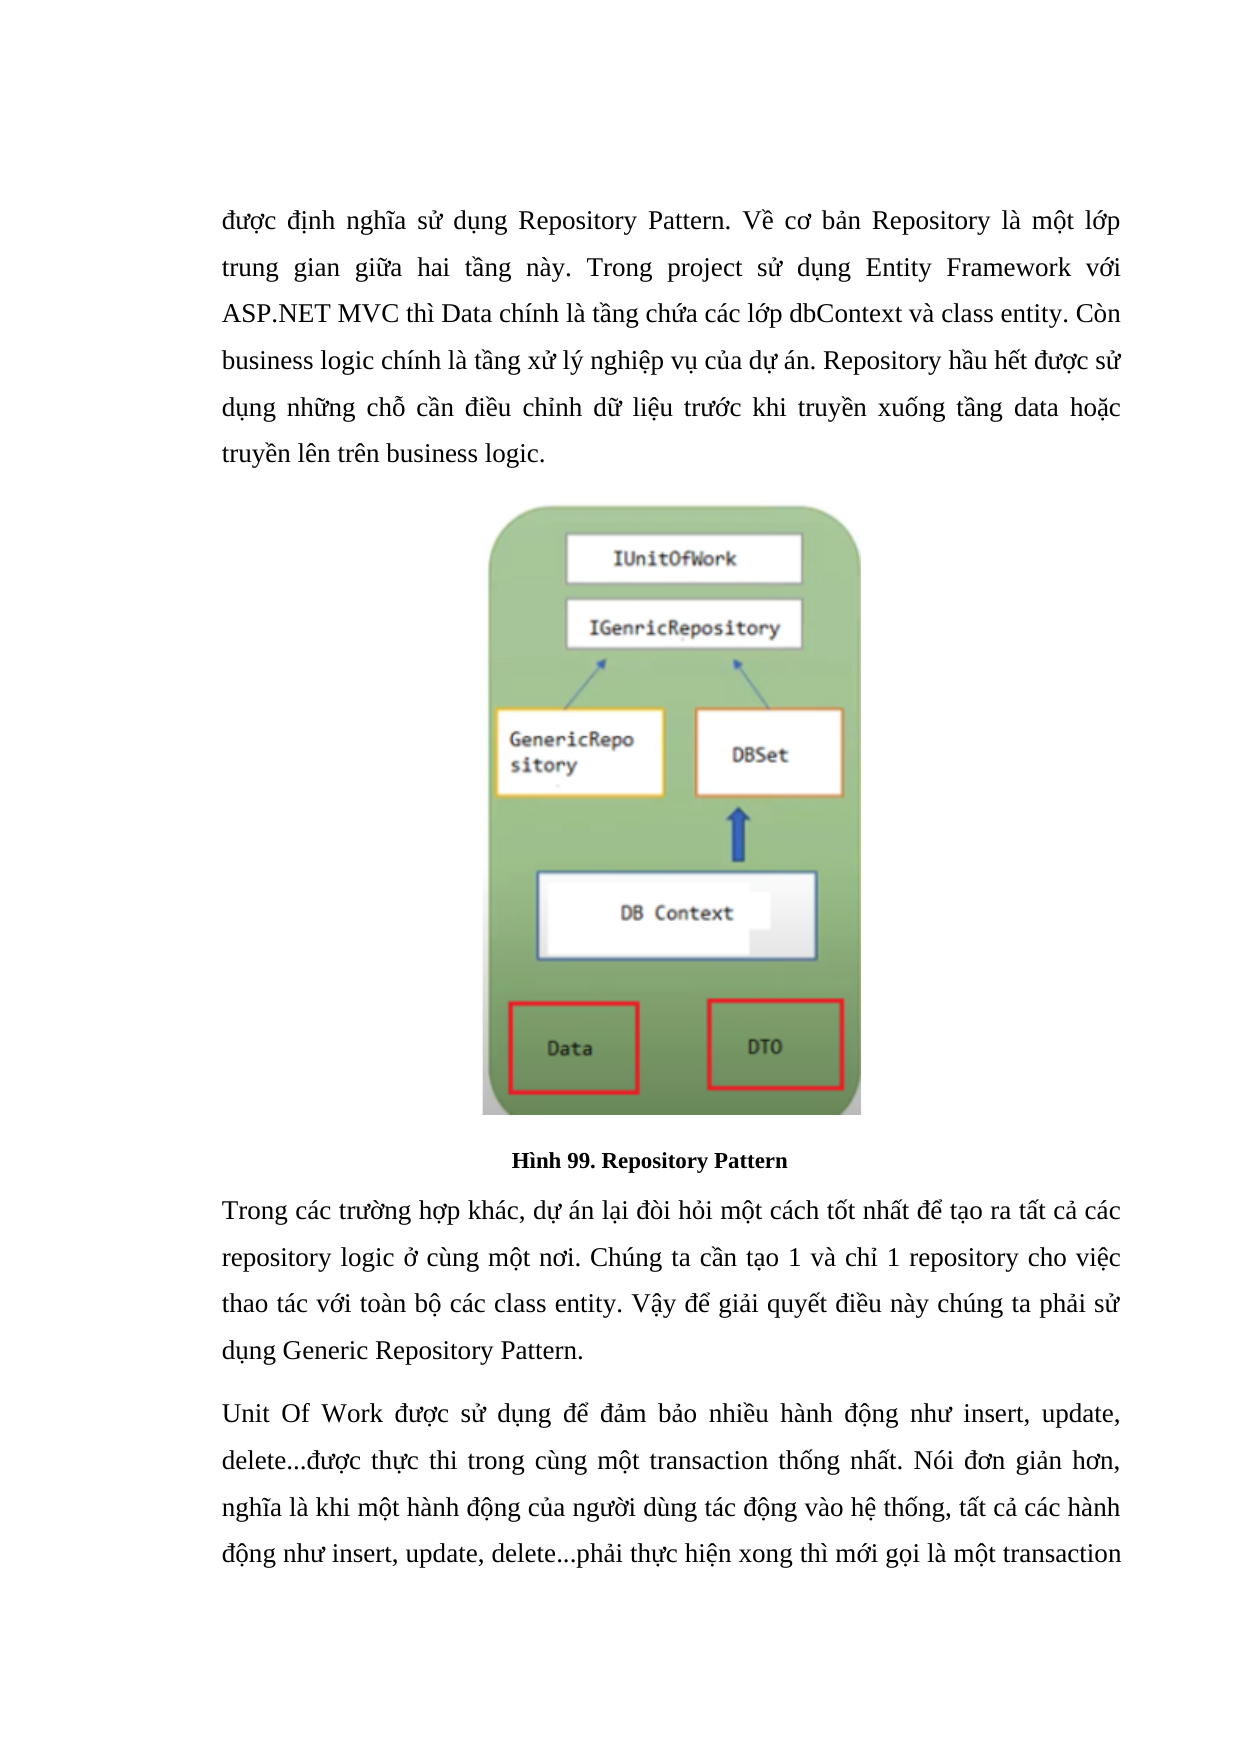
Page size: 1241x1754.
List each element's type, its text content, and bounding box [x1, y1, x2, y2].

text Hình 99. Repository Pattern [177, 1147, 1122, 1173]
text Trong các trường hợp khác, dự án lại đòi hỏi một cách tốt nhất để tạo ra tất cả các repository logic ở cùng một nơi. Chúng ta cần tạo 1 và chỉ 1 repository cho việc thao tác với toàn bộ các class entity. Vậy để giải quyết điều này chúng ta phải sử dụng Generic Repository Pattern. [222, 1194, 1122, 1365]
picture [482, 500, 861, 1115]
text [222, 1398, 1122, 1569]
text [222, 204, 1122, 468]
